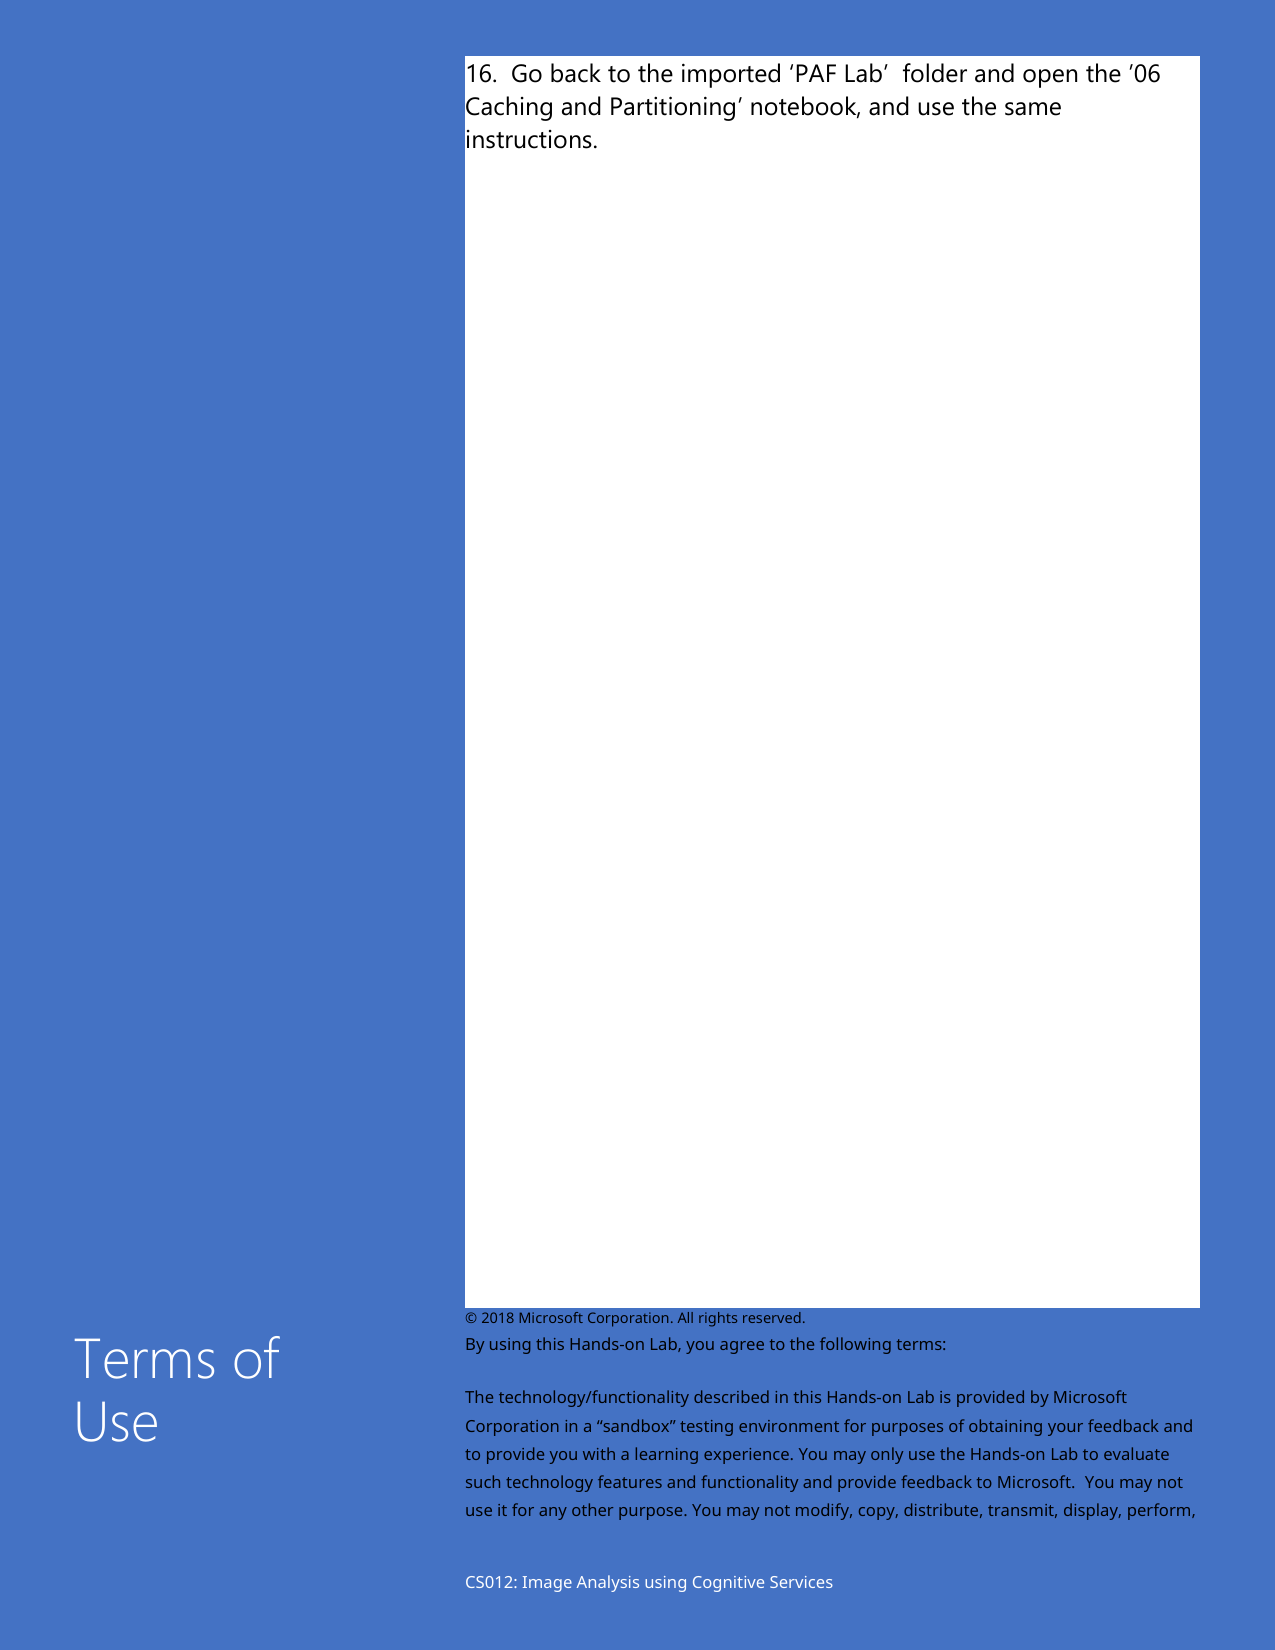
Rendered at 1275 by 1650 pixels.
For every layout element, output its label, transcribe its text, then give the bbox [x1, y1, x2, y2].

text By using this Hands-on Lab, you agree to the following terms: [465, 1327, 1200, 1356]
table_header Terms of Use [54, 1309, 391, 1647]
text © 2018 Microsoft Corporation. All rights reserved. [465, 1308, 1200, 1327]
text 16. Go back to the imported ‘PAF Lab’ folder and open the ’06 Caching and Partitioning’ notebook, and use the same instructions. [465, 56, 1200, 155]
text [465, 1381, 1200, 1521]
